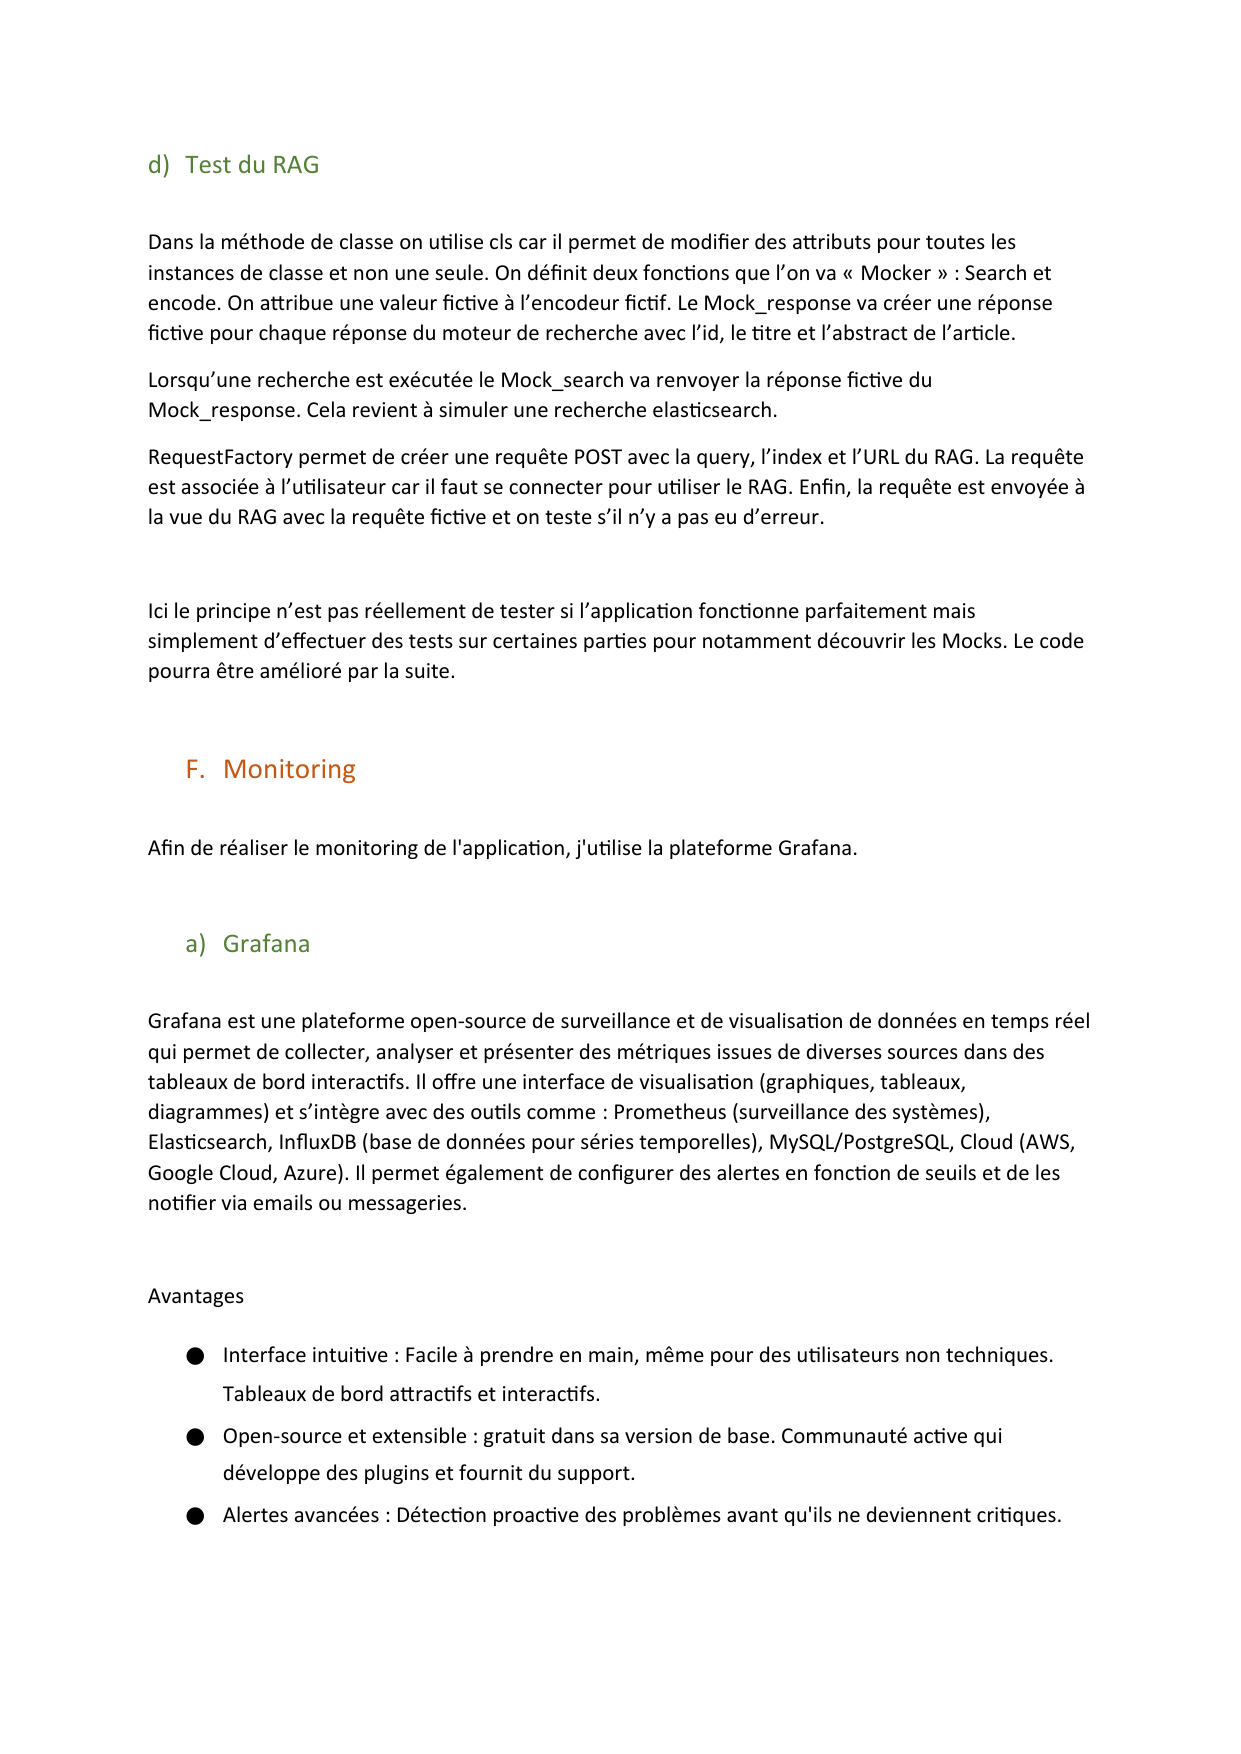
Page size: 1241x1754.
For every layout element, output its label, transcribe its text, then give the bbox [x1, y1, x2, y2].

list Interface intuitive : Facile à prendre en main, même pour des utilisateurs non techniques. [185, 1328, 1093, 1375]
list Open-source et extensible : gratuit dans sa version de base. Communauté active qui développe des plugins et fournit du support. [185, 1409, 1093, 1487]
text RequestFactory permet de créer une requête POST avec la query, l’index et l’URL du RAG. La requête est associée à l’utilisateur car il faut se connecter pour utiliser le RAG. Enfin, la requête est envoyée à la vue du RAG avec la requête fictive et on teste s’il n’y a pas eu d’erreur. [148, 442, 1093, 531]
subtitle Monitoring [185, 750, 1093, 786]
text Dans la méthode de classe on utilise cls car il permet de modifier des attributs pour toutes les instances de classe et non une seule. On définit deux fonctions que l’on va « Mocker » : Search et encode. On attribue une valeur fictive à l’encodeur fictif. Le Mock_response va créer une réponse fictive pour chaque réponse du moteur de recherche avec l’id, le titre et l’abstract de l’article. [148, 227, 1093, 346]
text Tableaux de bord attractifs et interactifs. [223, 1379, 1093, 1407]
text Grafana est une plateforme open-source de surveillance et de visualisation de données en temps réel qui permet de collecter, analyser et présenter des métriques issues de diverses sources dans des tableaux de bord interactifs. Il offre une interface de visualisation (graphiques, tableaux, diagrammes) et s’intègre avec des outils comme : Prometheus (surveillance des systèmes), Elasticsearch, InfluxDB (base de données pour séries temporelles), MySQL/PostgreSQL, Cloud (AWS, Google Cloud, Azure). Il permet également de configurer des alertes en fonction de seuils et de les notifier via emails ou messageries. [148, 1007, 1093, 1216]
text Afin de réaliser le monitoring de l'application, j'utilise la plateforme Grafana. [148, 833, 1093, 861]
text Avantages [148, 1282, 1093, 1309]
subtitle Test du RAG [148, 148, 1093, 181]
list Alertes avancées : Détection proactive des problèmes avant qu'ils ne deviennent critiques. [185, 1489, 1093, 1536]
subtitle Grafana [185, 927, 1093, 960]
text Lorsqu’une recherche est exécutée le Mock_search va renvoyer la réponse fictive du Mock_response. Cela revient à simuler une recherche elasticsearch. [148, 365, 1093, 423]
text Ici le principe n’est pas réellement de tester si l’application fonctionne parfaitement mais simplement d’effectuer des tests sur certaines parties pour notamment découvrir les Mocks. Le code pourra être amélioré par la suite. [148, 596, 1093, 685]
